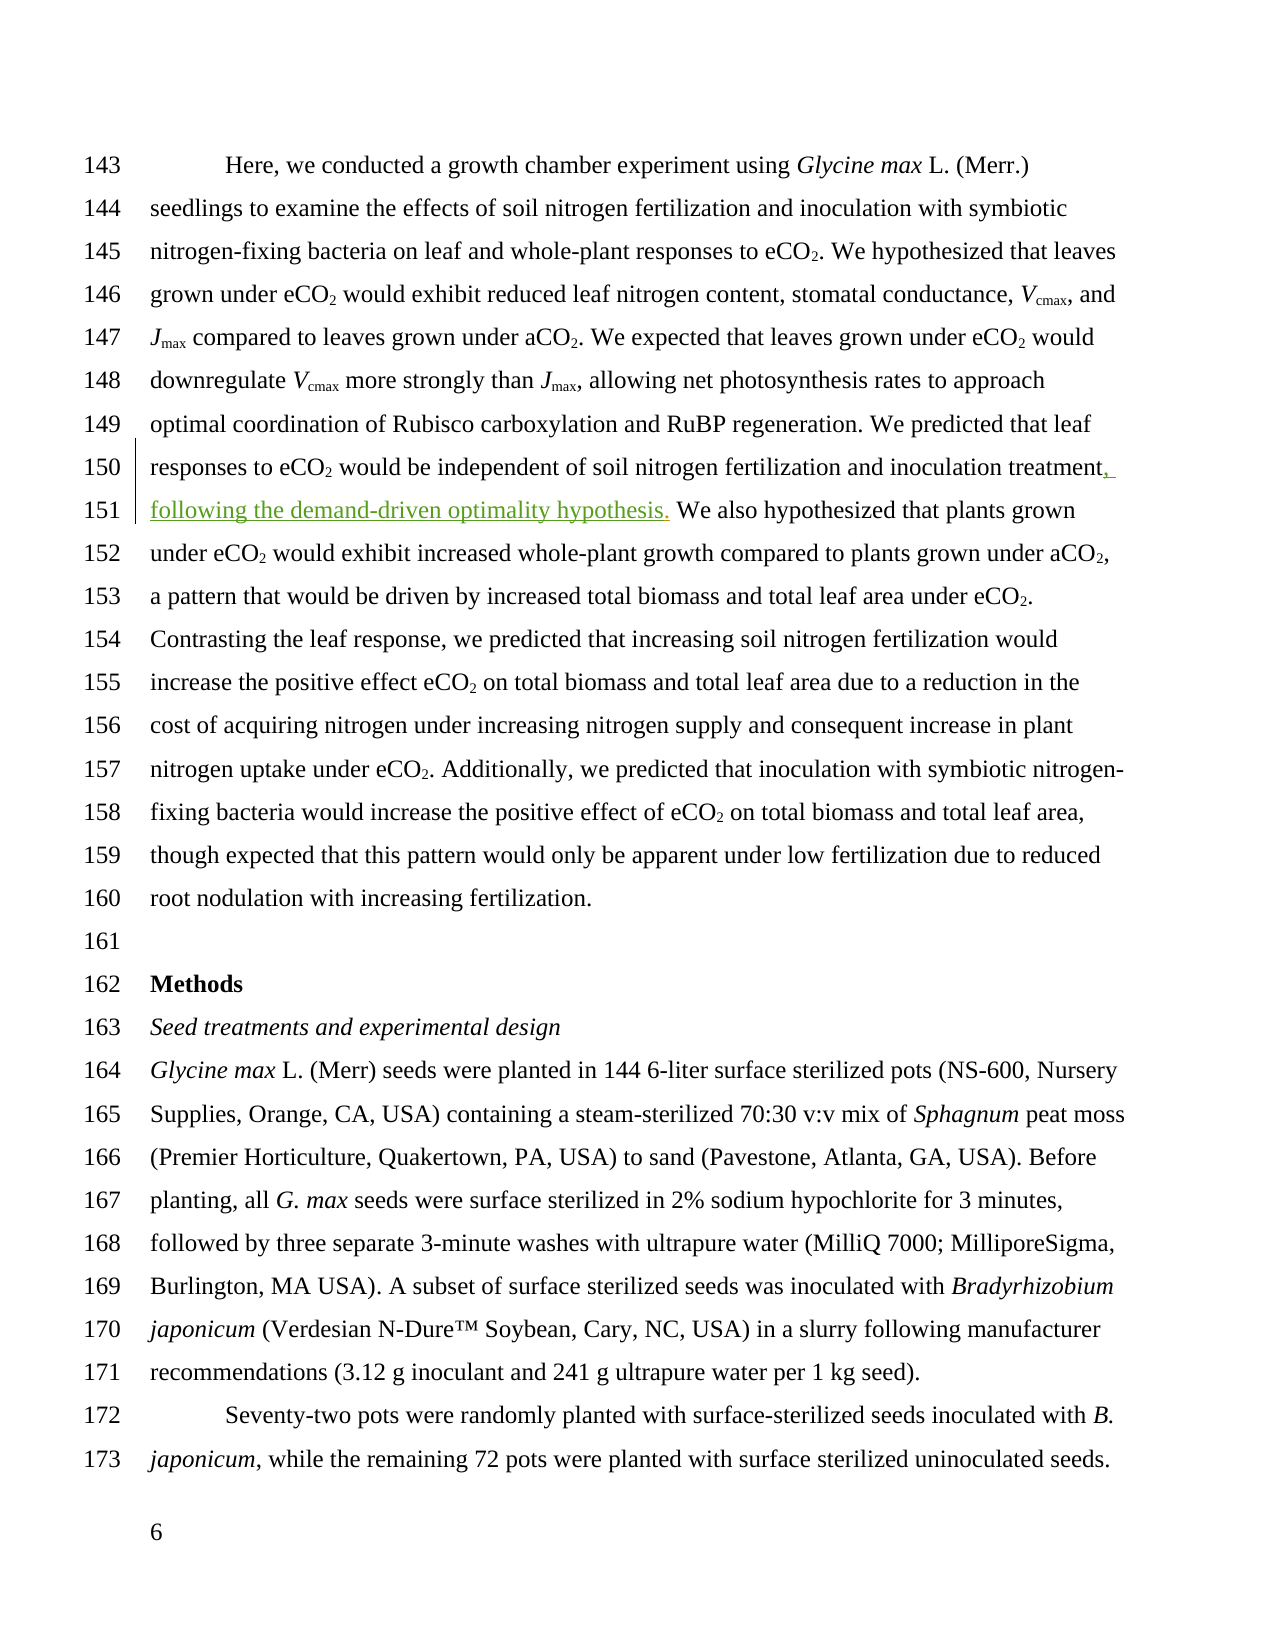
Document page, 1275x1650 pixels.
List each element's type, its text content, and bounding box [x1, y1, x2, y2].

text Here, we conducted a growth chamber experiment using Glycine max L. (Merr.) seedlings to examine the effects of soil nitrogen fertilization and inoculation with symbiotic nitrogen-fixing bacteria on leaf and whole-plant responses to eCO2. We hypothesized that leaves grown under eCO2 would exhibit reduced leaf nitrogen content, stomatal conductance, Vcmax, and Jmax compared to leaves grown under aCO2. We expected that leaves grown under eCO2 would downregulate Vcmax more strongly than Jmax, allowing net photosynthesis rates to approach optimal coordination of Rubisco carboxylation and RuBP regeneration. We predicted that leaf responses to eCO2 would be independent of soil nitrogen fertilization and inoculation treatment We also hypothesized that plants grown under eCO2 would exhibit increased whole-plant growth compared to plants grown under aCO2, a pattern that would be driven by increased total biomass and total leaf area under eCO2. Contrasting the leaf response, we predicted that increasing soil nitrogen fertilization would increase the positive effect eCO2 on total biomass and total leaf area due to a reduction in the cost of acquiring nitrogen under increasing nitrogen supply and consequent increase in plant nitrogen uptake under eCO2. Additionally, we predicted that inoculation with symbiotic nitrogen-fixing bacteria would increase the positive effect of eCO2 on total biomass and total leaf area, though expected that this pattern would only be apparent under low fertilization due to reduced root nodulation with increasing fertilization. [150, 150, 1125, 912]
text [150, 1401, 1125, 1472]
text Glycine max L. (Merr) seeds were planted in 144 6-liter surface sterilized pots (NS-600, Nursery Supplies, Orange, CA, USA) containing a steam-sterilized 70:30 v:v mix of Sphagnum peat moss (Premier Horticulture, Quakertown, PA, USA) to sand (Pavestone, Atlanta, GA, USA). Before planting, all G. max seeds were surface sterilized in 2% sodium hypochlorite for 3 minutes, followed by three separate 3-minute washes with ultrapure water (MilliQ 7000; MilliporeSigma, Burlington, MA USA). A subset of surface sterilized seeds was inoculated with Bradyrhizobium japonicum (Verdesian N-Dure™ Soybean, Cary, NC, USA) in a slurry following manufacturer recommendations (3.12 g inoculant and 241 g ultrapure water per 1 kg seed). [150, 1056, 1125, 1386]
text Seed treatments and experimental design [150, 1012, 1125, 1041]
text Methods [150, 969, 1125, 998]
